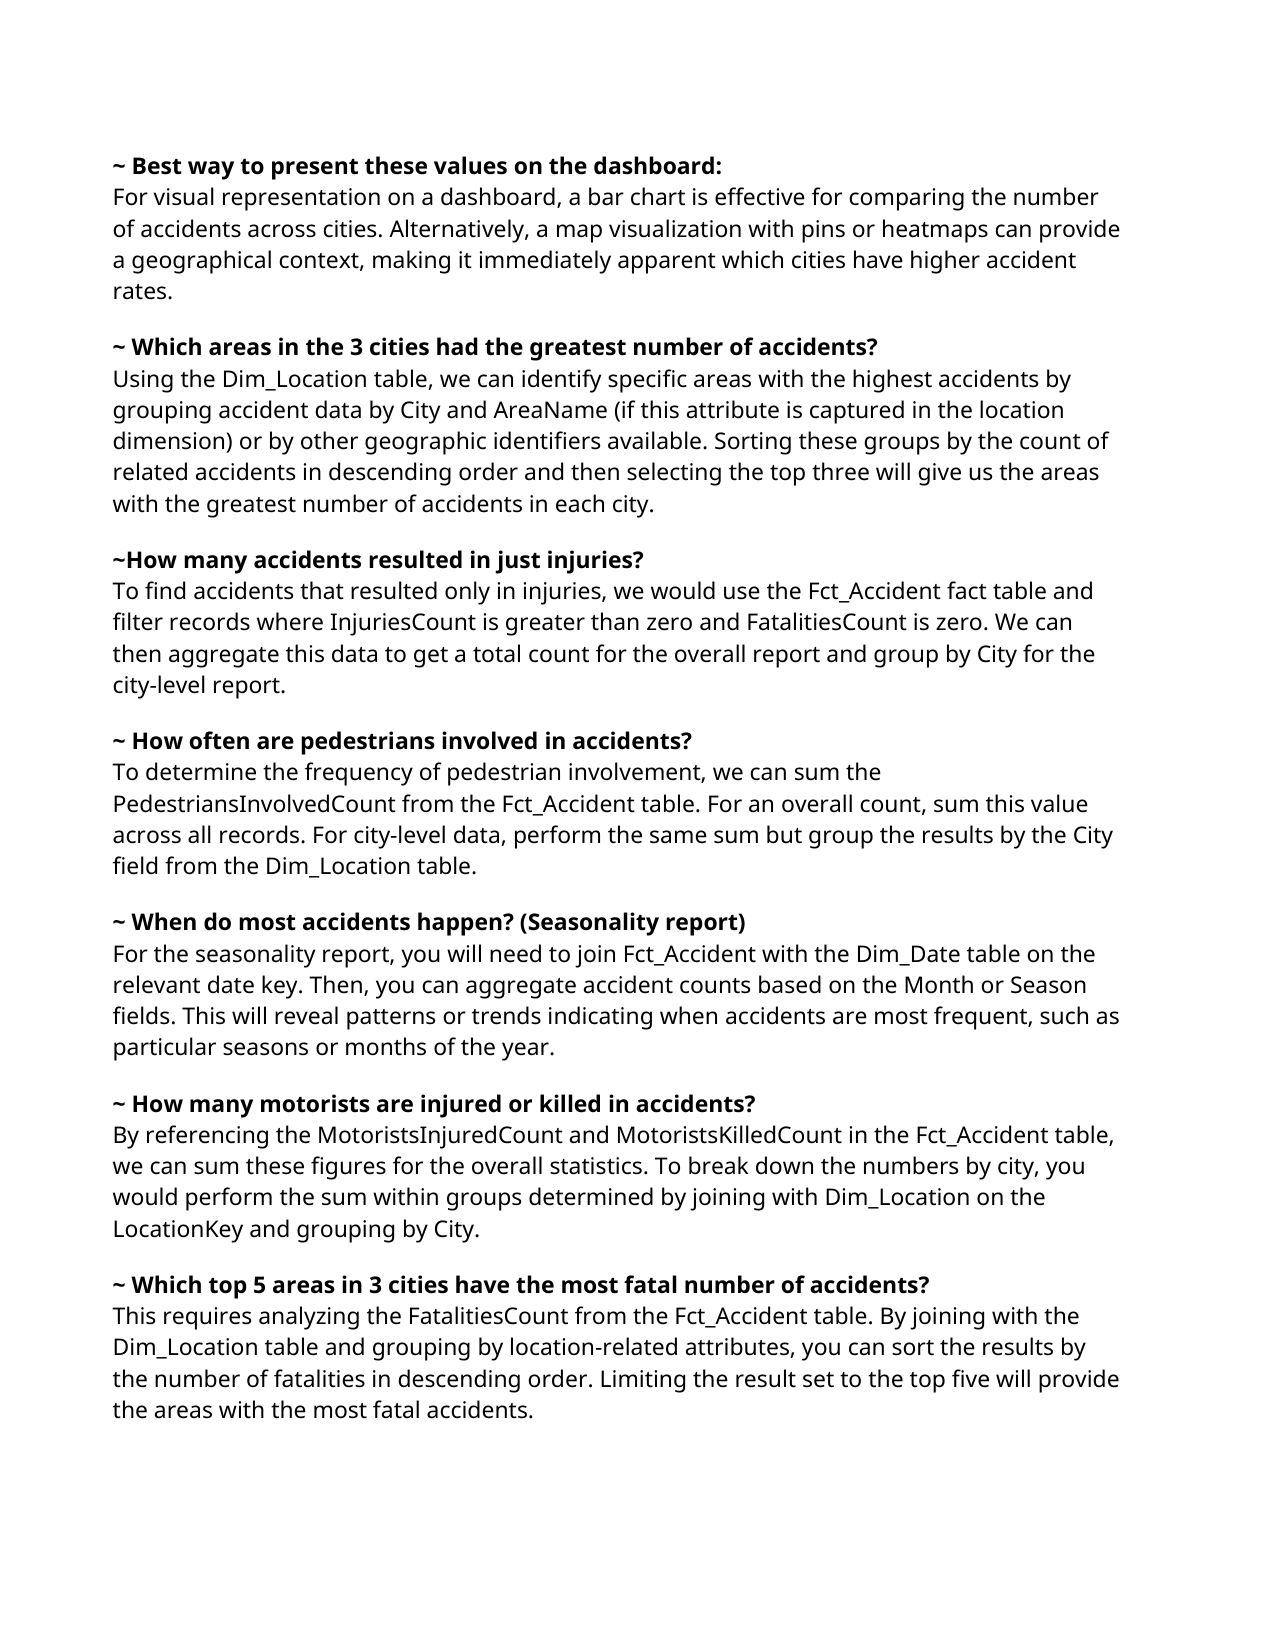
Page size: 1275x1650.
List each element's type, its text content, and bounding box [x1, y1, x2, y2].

text ~ Best way to present these values on the dashboard: For visual representation on a dashboard, a bar chart is effective for comparing the number of accidents across cities. Alternatively, a map visualization with pins or heatmaps can provide a geographical context, making it immediately apparent which cities have higher accident rates. [112, 150, 1125, 306]
text ~ How many motorists are injured or killed in accidents? By referencing the MotoristsInjuredCount and MotoristsKilledCount in the Fct_Accident table, we can sum these figures for the overall statistics. To break down the numbers by city, you would perform the sum within groups determined by joining with Dim_Location on the LocationKey and grouping by City. [112, 1087, 1125, 1244]
text ~ Which areas in the 3 cities had the greatest number of accidents? Using the Dim_Location table, we can identify specific areas with the highest accidents by grouping accident data by City and AreaName (if this attribute is captured in the location dimension) or by other geographic identifiers available. Sorting these groups by the count of related accidents in descending order and then selecting the top three will give us the areas with the greatest number of accidents in each city. [112, 331, 1125, 519]
text ~ How often are pedestrians involved in accidents? To determine the frequency of pedestrian involvement, we can sum the PedestriansInvolvedCount from the Fct_Accident table. For an overall count, sum this value across all records. For city-level data, perform the same sum but group the results by the City field from the Dim_Location table. [112, 725, 1125, 881]
text ~How many accidents resulted in just injuries? To find accidents that resulted only in injuries, we would use the Fct_Accident fact table and filter records where InjuriesCount is greater than zero and FatalitiesCount is zero. We can then aggregate this data to get a total count for the overall report and group by City for the city-level report. [112, 544, 1125, 700]
text ~ Which top 5 areas in 3 cities have the most fatal number of accidents? This requires analyzing the FatalitiesCount from the Fct_Accident table. By joining with the Dim_Location table and grouping by location-related attributes, you can sort the results by the number of fatalities in descending order. Limiting the result set to the top five will provide the areas with the most fatal accidents. [112, 1269, 1125, 1425]
text ~ When do most accidents happen? (Seasonality report) For the seasonality report, you will need to join Fct_Accident with the Dim_Date table on the relevant date key. Then, you can aggregate accident counts based on the Month or Season fields. This will reveal patterns or trends indicating when accidents are most frequent, such as particular seasons or months of the year. [112, 906, 1125, 1062]
